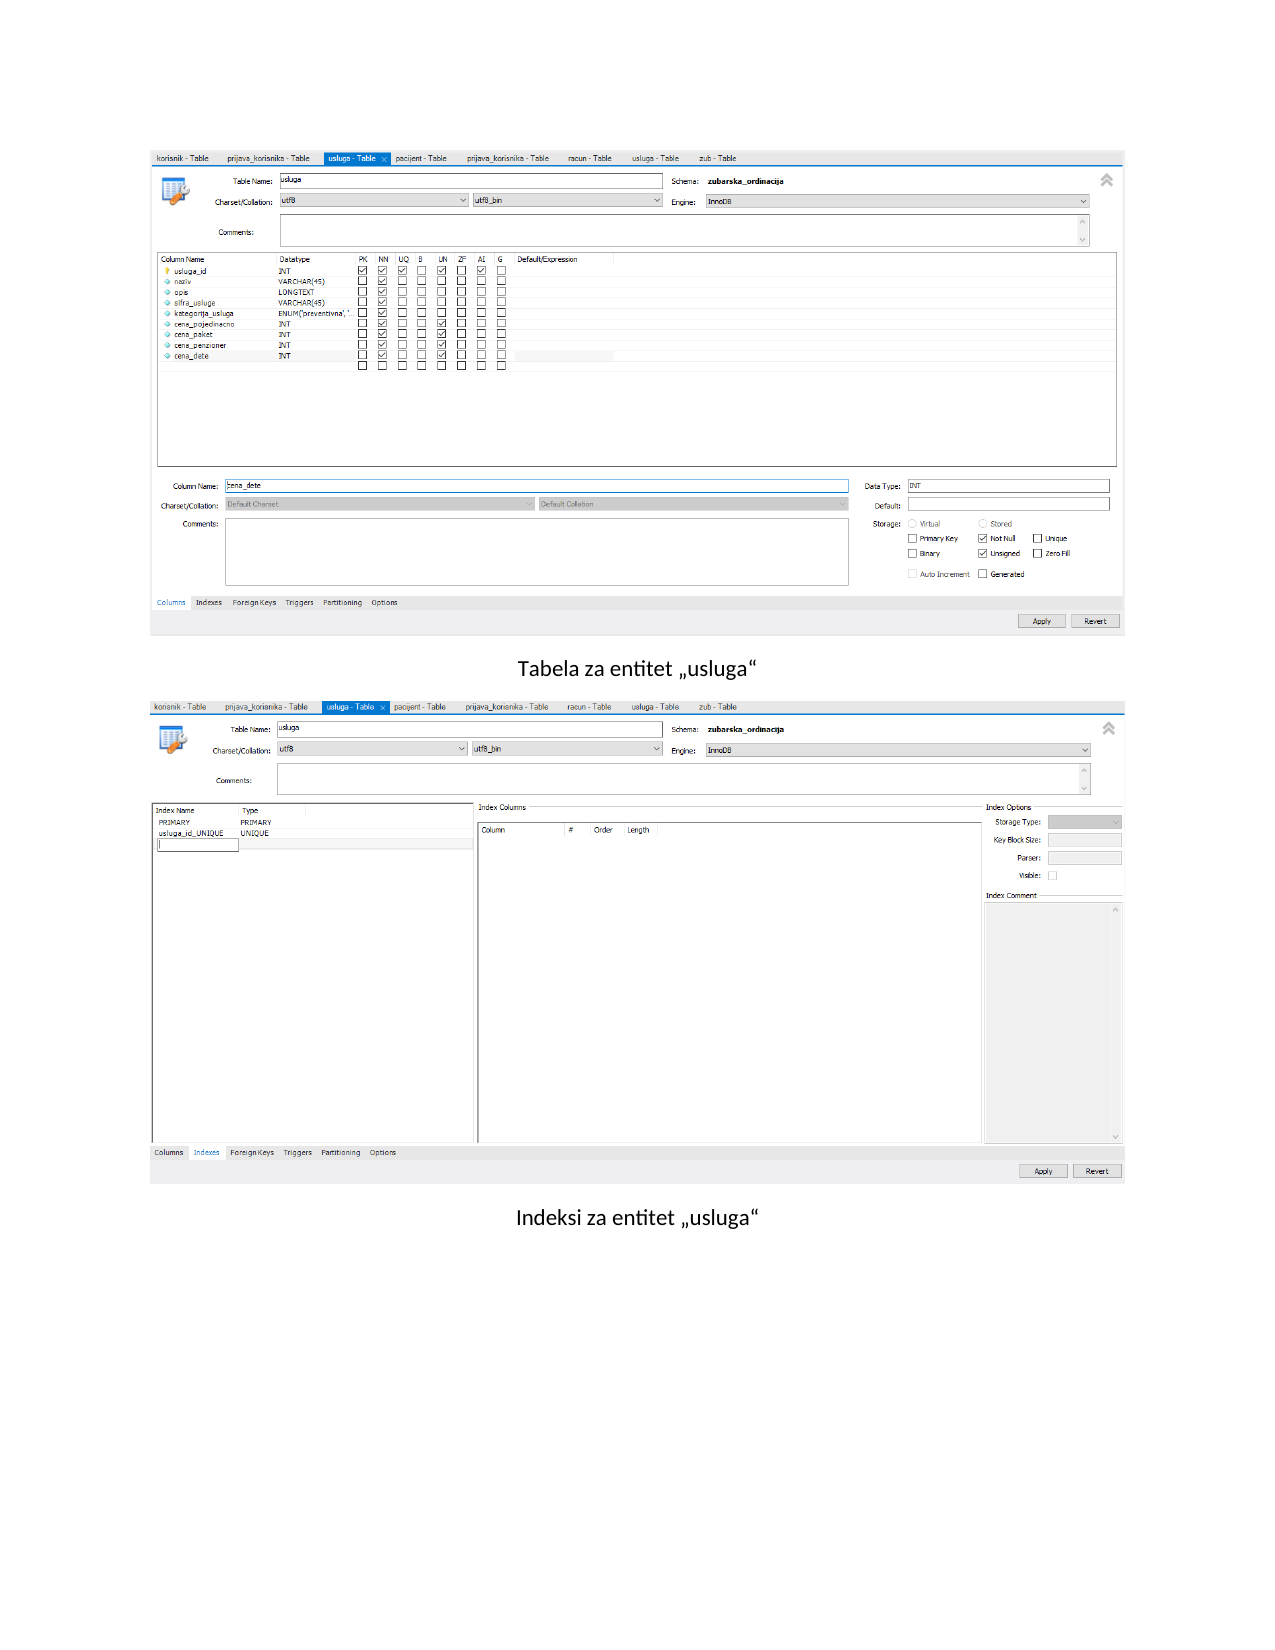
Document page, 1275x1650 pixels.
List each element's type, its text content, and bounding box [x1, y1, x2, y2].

picture [150, 701, 1125, 1184]
text Indeksi za entitet „usluga“ [150, 1203, 1125, 1231]
text Tabela za entitet „usluga“ [150, 654, 1125, 682]
picture [150, 150, 1125, 636]
